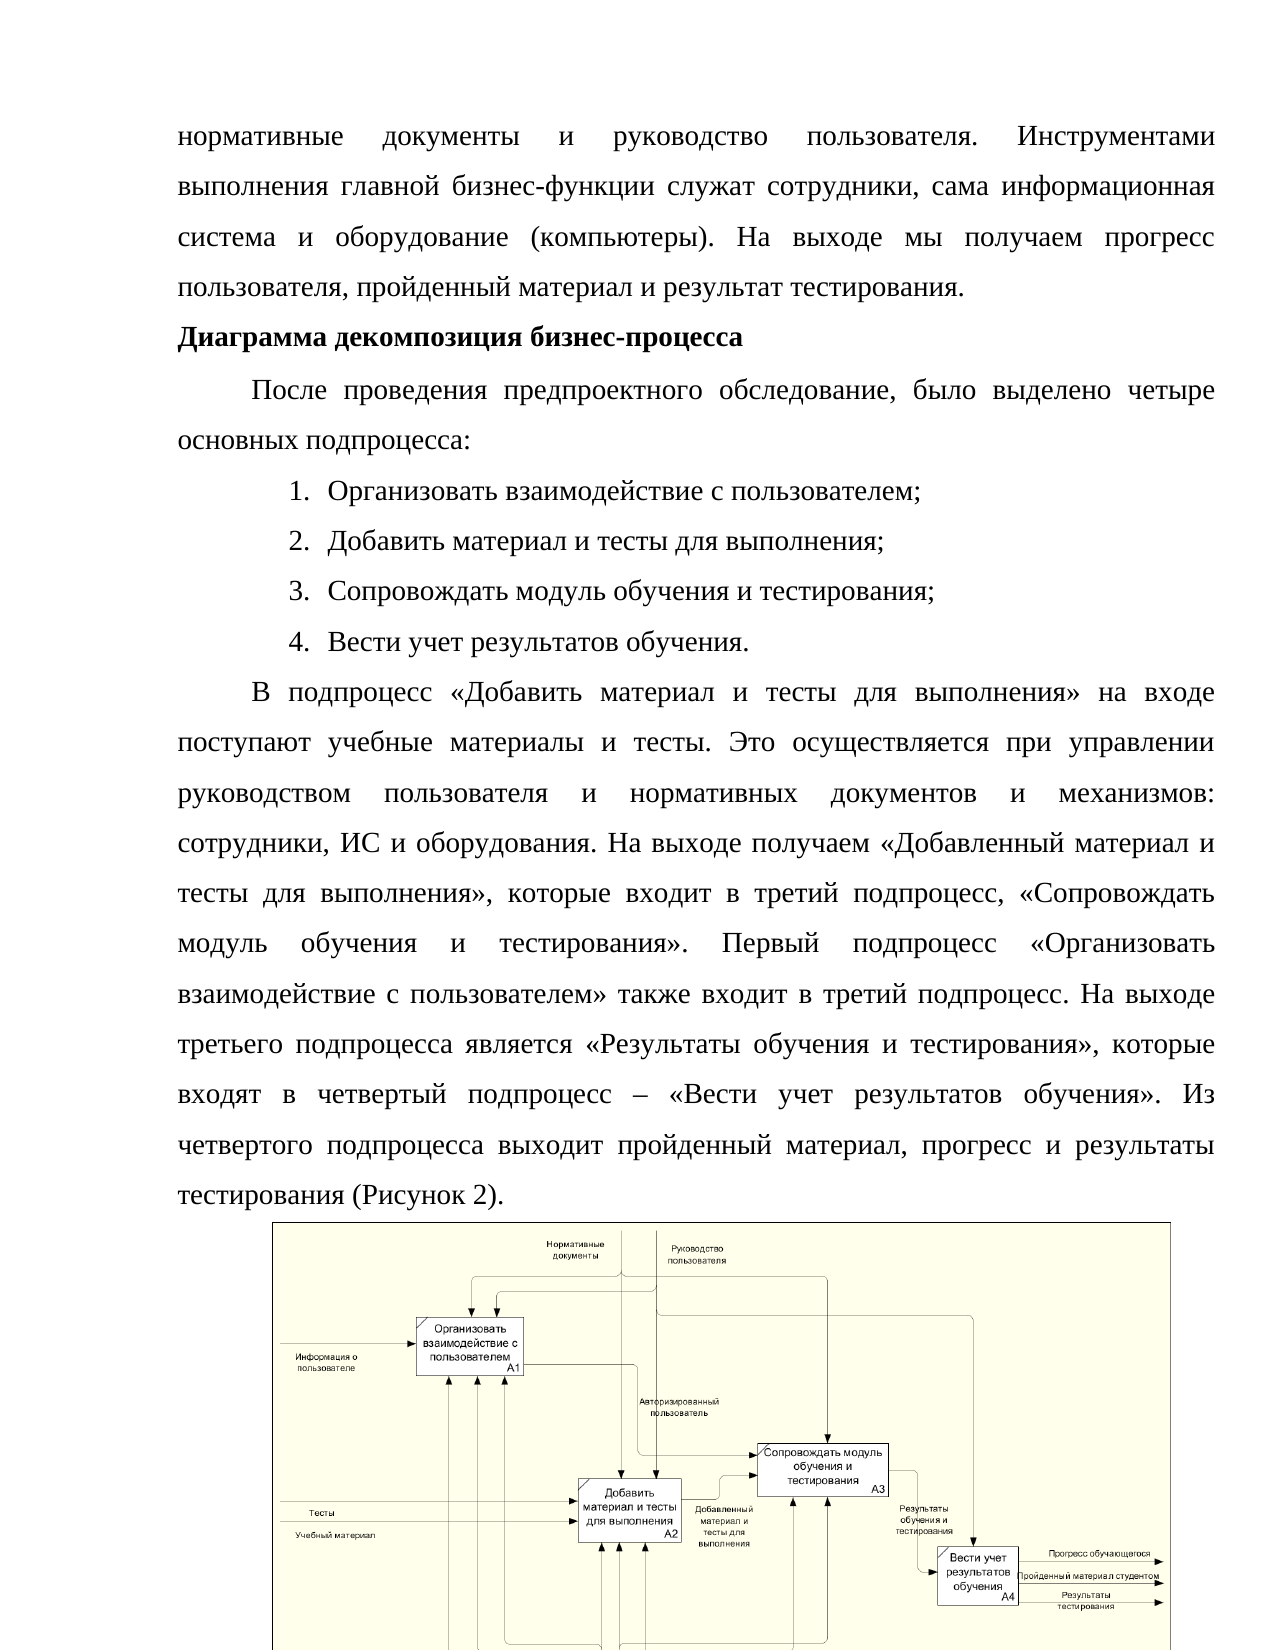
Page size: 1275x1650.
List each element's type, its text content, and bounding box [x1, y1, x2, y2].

list Вести учет результатов обучения. [251, 624, 1216, 657]
picture [272, 1222, 1171, 1650]
list Организовать взаимодействие с пользователем; [251, 473, 1216, 506]
text В подпроцесс «Добавить материал и тесты для выполнения» на входе поступают учебные материалы и тесты. Это осуществляется при управлении руководством пользователя и нормативных документов и механизмов: сотрудники, ИС и оборудования. На выходе получаем «Добавленный материал и тесты для выполнения», которые входит в третий подпроцесс, «Сопровождать модуль обучения и тестирования». Первый подпроцесс «Организовать взаимодействие с пользователем» также входит в третий подпроцесс. На выходе третьего подпроцесса является «Результаты обучения и тестирования», которые входят в четвертый подпроцесс – «Вести учет результатов обучения». Из четвертого подпроцесса выходит пройденный материал, прогресс и результаты тестирования (Рисунок 2). [177, 674, 1216, 1211]
text После проведения предпроектного обследование, было выделено четыре основных подпроцесса: [177, 372, 1216, 456]
list Сопровождать модуль обучения и тестирования; [251, 573, 1216, 607]
list Добавить материал и тесты для выполнения; [251, 523, 1216, 557]
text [177, 118, 1216, 303]
text Диаграмма декомпозиция бизнес-процесса [177, 319, 1216, 353]
